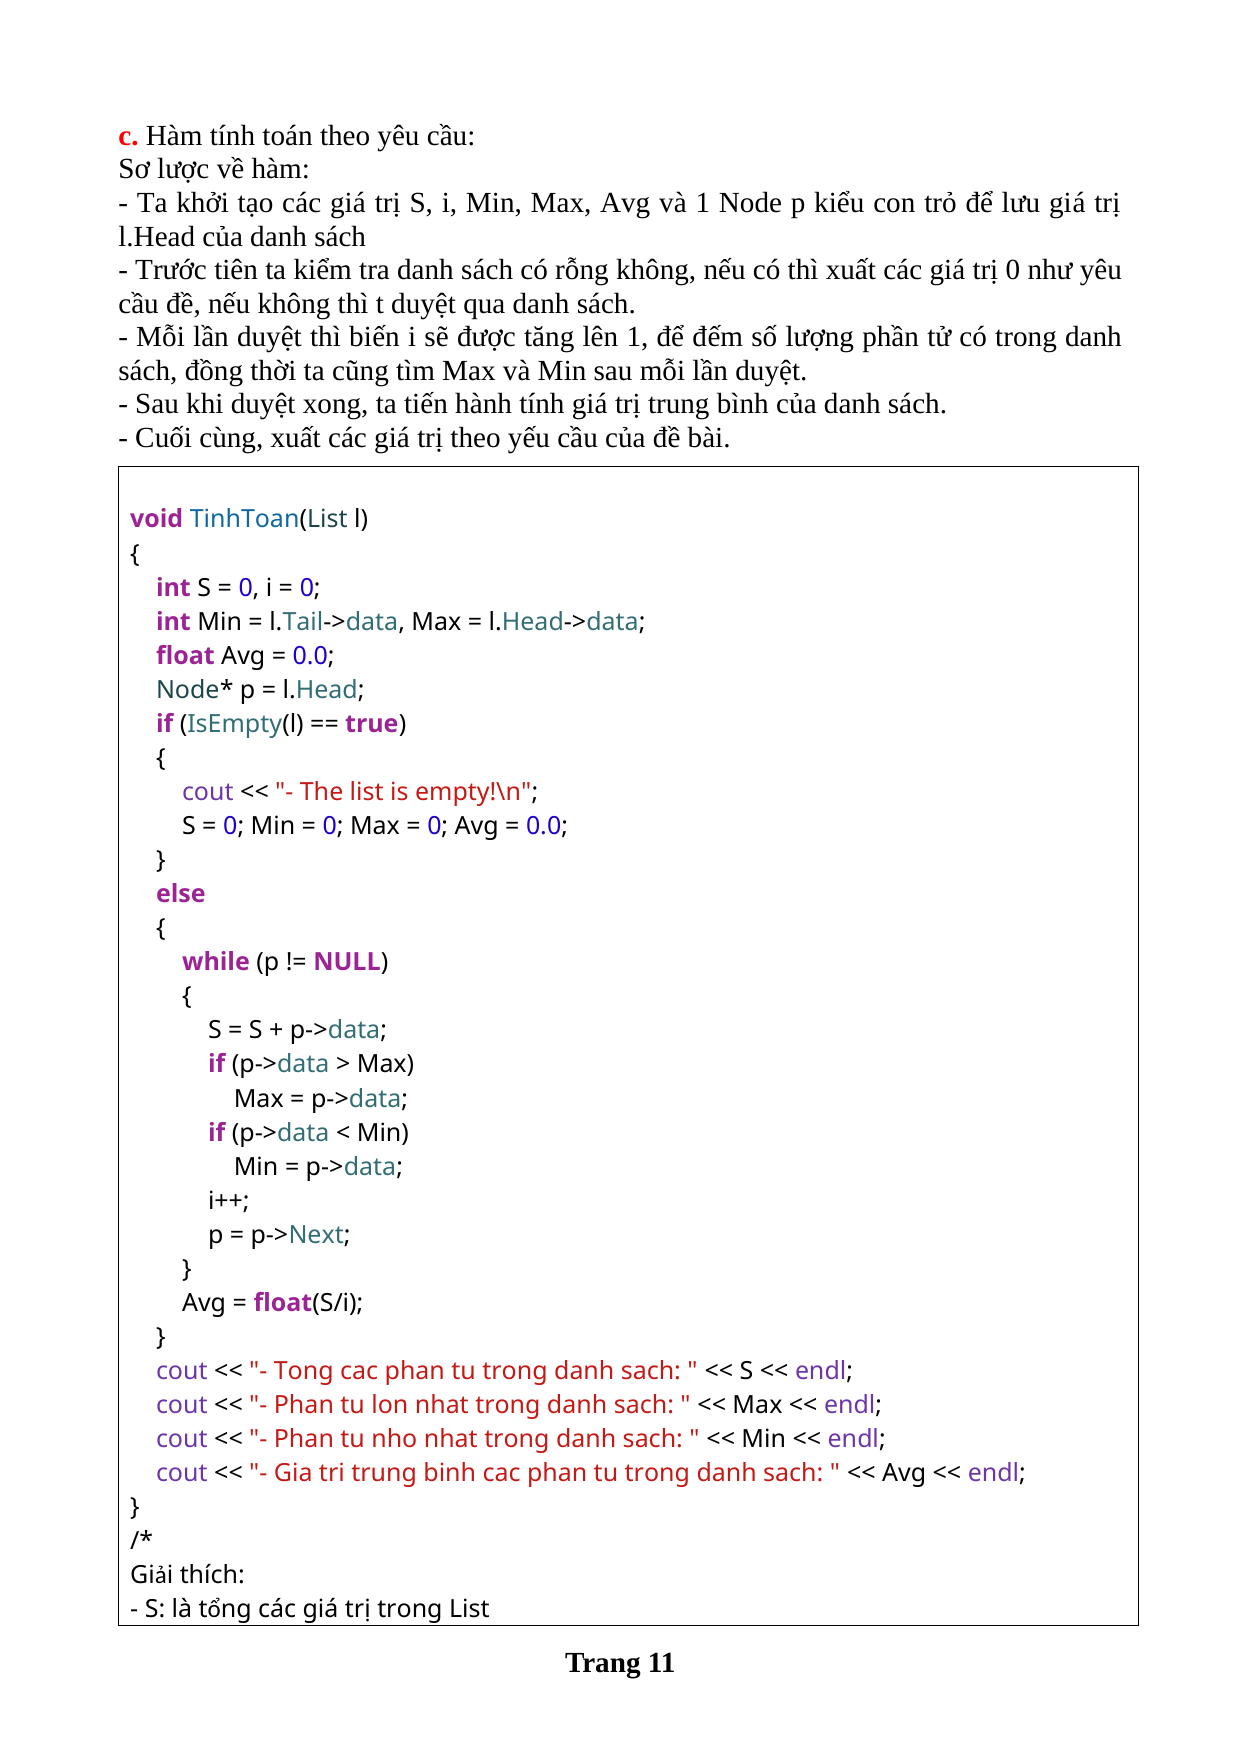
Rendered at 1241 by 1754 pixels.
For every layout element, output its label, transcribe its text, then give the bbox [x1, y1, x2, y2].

text - Trước tiên ta kiểm tra danh sách có rỗng không, nếu có thì xuất các giá trị 0 như yêu cầu đề, nếu không thì t duyệt qua danh sách. [118, 252, 1122, 319]
text - Mỗi lần duyệt thì biến i sẽ được tăng lên 1, để đếm số lượng phần tử có trong danh sách, đồng thời ta cũng tìm Max và Min sau mỗi lần duyệt. [118, 319, 1122, 386]
text - Sau khi duyệt xong, ta tiến hành tính giá trị trung bình của danh sách. [118, 386, 1122, 420]
text - Cuối cùng, xuất các giá trị theo yếu cầu của đề bài. [118, 420, 1122, 453]
text c. Hàm tính toán theo yêu cầu: [118, 118, 1122, 152]
text - Ta khởi tạo các giá trị S, i, Min, Max, Avg và 1 Node p kiểu con trỏ để lưu giá trị l.Head của danh sách [118, 185, 1122, 252]
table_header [119, 467, 1138, 1625]
text Sơ lược về hàm: [118, 152, 1122, 185]
